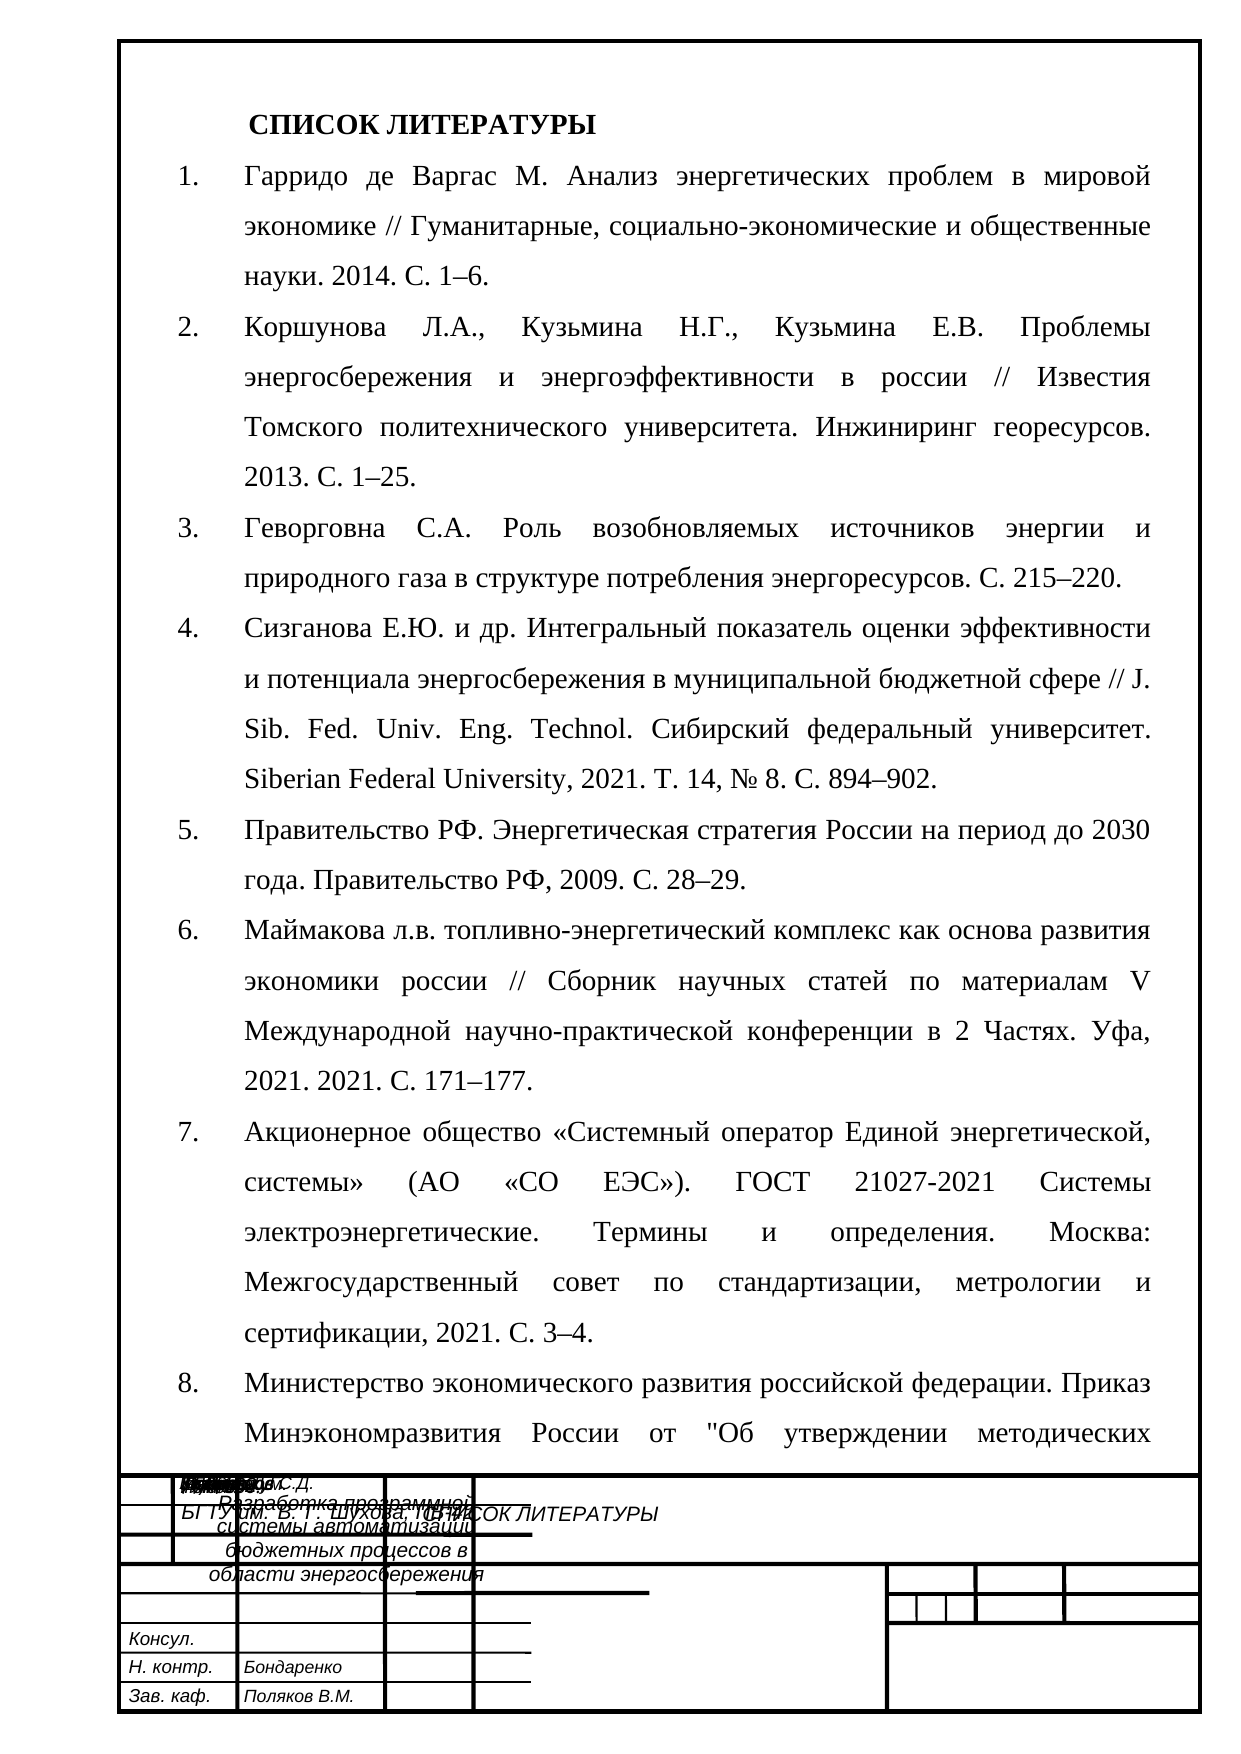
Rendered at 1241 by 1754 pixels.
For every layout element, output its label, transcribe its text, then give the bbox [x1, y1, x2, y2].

text 4. Сизганова Е.Ю. и др. Интегральный показатель оценки эффективности и потенциала энергосбережения в муниципальной бюджетной сфере // J. Sib. Fed. Univ. Eng. Technol. Сибирский федеральный университет. Siberian Federal University, 2021. Т. 14, № 8. С. 894–902. [177, 611, 1152, 795]
subtitle СПИСOК ЛИТЕРAТУРЫ [177, 107, 1152, 141]
text 1. Гарридо де Варгас М. Анализ энергетических проблем в мировой экономике // Гуманитарные, социально-экономические и общественные науки. 2014. С. 1–6. [177, 158, 1152, 292]
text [177, 1365, 1152, 1449]
text 3. Геворговна С.А. Роль возобновляемых источников энергии и природного газа в структуре потребления энергоресурсов. С. 215–220. [177, 510, 1152, 594]
text 6. Маймакова л.в. топливно-энергетический комплекс как основа развития экономики россии // Сборник научных статей по материалам V Международной научно-практической конференции в 2 Частях. Уфа, 2021. 2021. С. 171–177. [177, 912, 1152, 1097]
text 7. Акционерное общество «Системный оператор Единой энергетической, системы» (АО «СО ЕЭС»). ГОСТ 21027-2021 Системы электроэнергетические. Термины и определения. Москва: Межгосударственный совет по стандартизации, метрологии и сертификации, 2021. С. 3–4. [177, 1114, 1152, 1348]
text 2. Коршунова Л.А., Кузьмина Н.Г., Кузьмина Е.В. Проблемы энергосбережения и энергоэффективности в россии // Известия Томского политехнического университета. Инжиниринг георесурсов. 2013. С. 1–25. [177, 309, 1152, 493]
text 5. Правительство РФ. Энергетическая стратегия России на период до 2030 года. Правительство РФ, 2009. С. 28–29. [177, 812, 1152, 896]
